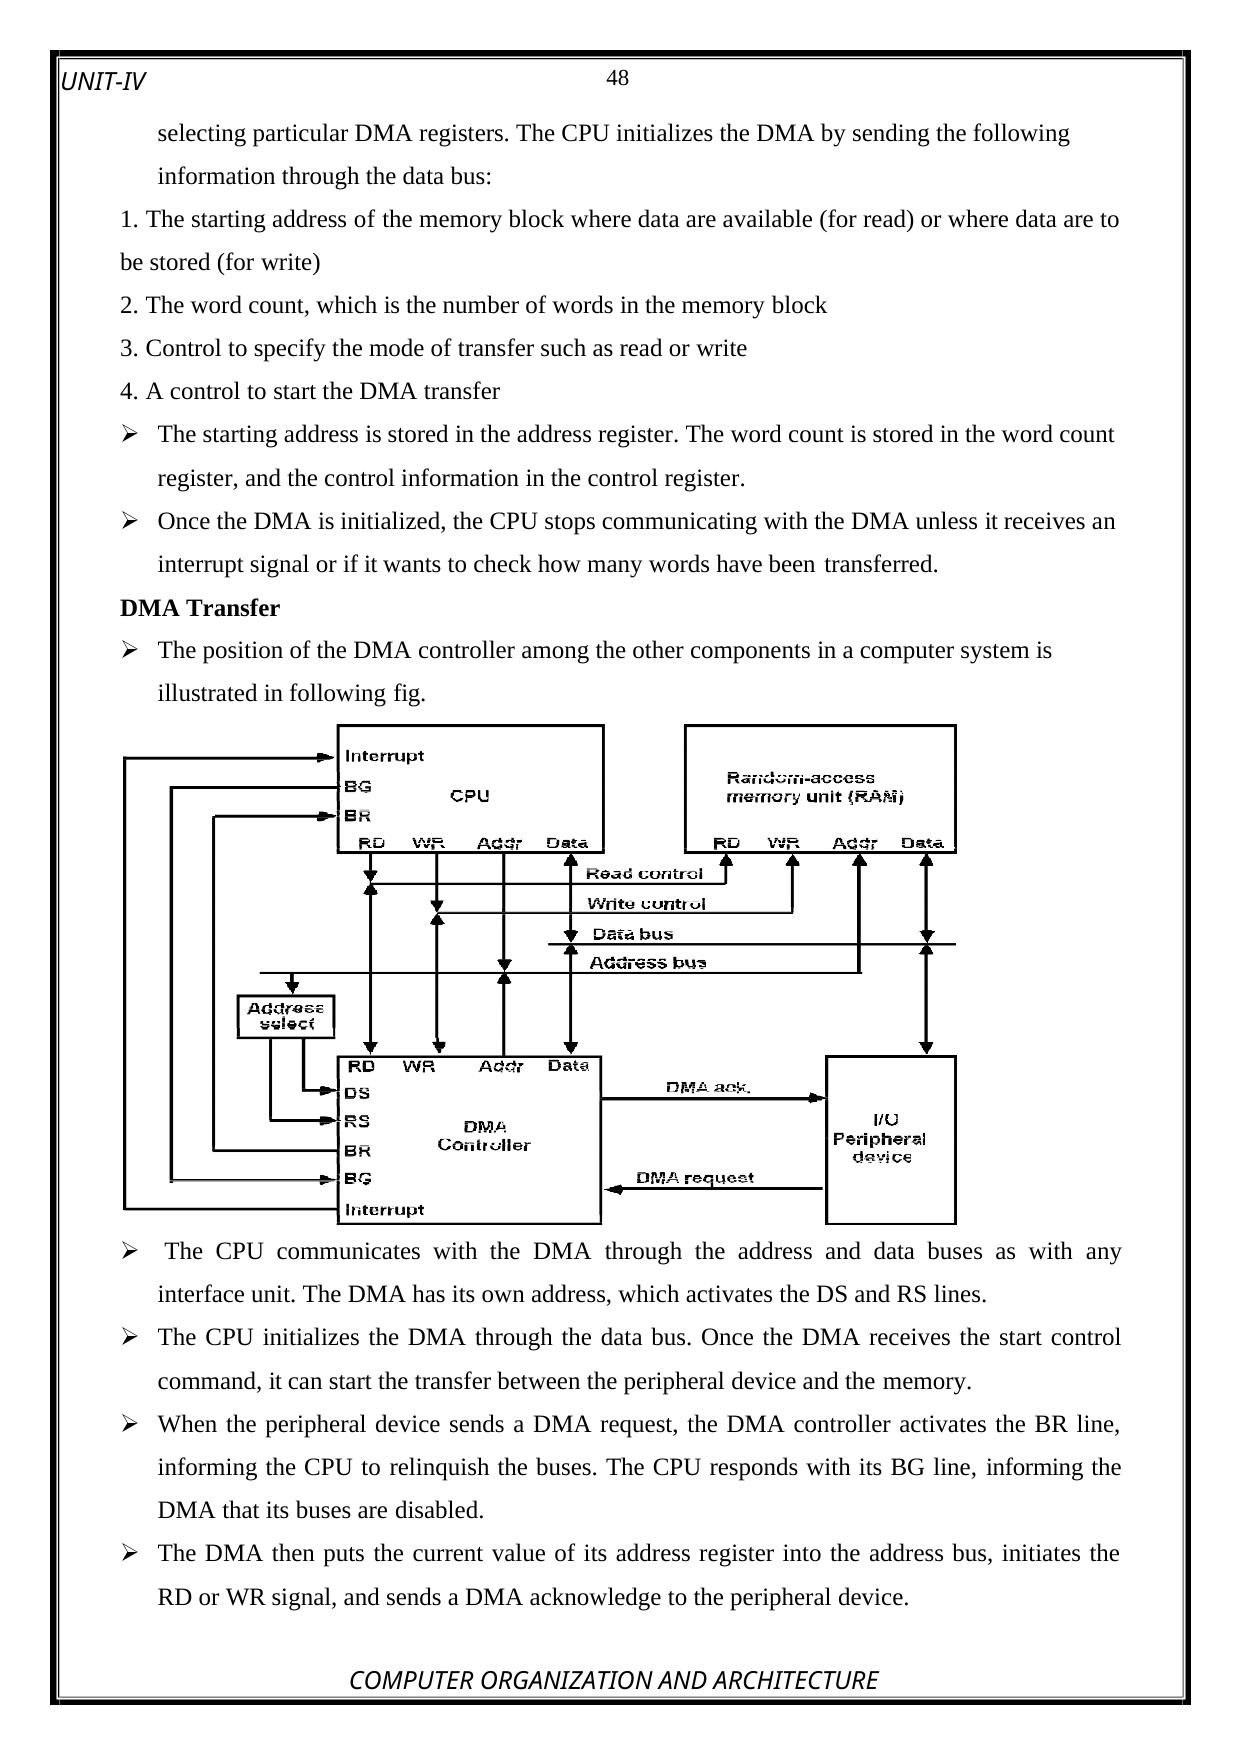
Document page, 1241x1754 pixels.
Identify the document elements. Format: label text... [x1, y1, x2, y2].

list The position of the DMA controller among the other components in a computer system is illustrated in following fig. [120, 635, 1122, 707]
list When the peripheral device sends a DMA request, the DMA controller activates the BR line, informing the CPU to relinquish the buses. The CPU responds with its BG line, informing the DMA that its buses are disabled. [120, 1409, 1121, 1524]
list The word count, which is the number of words in the memory block [120, 291, 1188, 319]
list The starting address of the memory block where data are available (for read) or where data are to be stored (for write) [120, 204, 1121, 276]
subtitle DMA Transfer [120, 593, 1188, 621]
list The DMA then puts the current value of its address register into the address bus, initiates the RD or WR signal, and sends a DMA acknowledge to the peripheral device. [120, 1538, 1122, 1610]
list Once the DMA is initialized, the CPU stops communicating with the DMA unless it receives an interrupt signal or if it wants to check how many words have been transferred. [120, 506, 1122, 578]
text selecting particular DMA registers. The CPU initializes the DMA by sending the following information through the data bus: [157, 118, 1187, 189]
list A control to start the DMA transfer [120, 376, 1188, 405]
list The starting address is stored in the address register. The word count is stored in the word count register, and the control information in the control register. [120, 419, 1121, 491]
list The CPU initializes the DMA through the data bus. Once the DMA receives the start control command, it can start the transfer between the peripheral device and the memory. [120, 1322, 1123, 1394]
list Control to specify the mode of transfer such as read or write [120, 333, 1188, 362]
picture [50, 50, 1191, 1705]
list The CPU communicates with the DMA through the address and data buses as with any interface unit. The DMA has its own address, which activates the DS and RS lines. [120, 1236, 1122, 1308]
